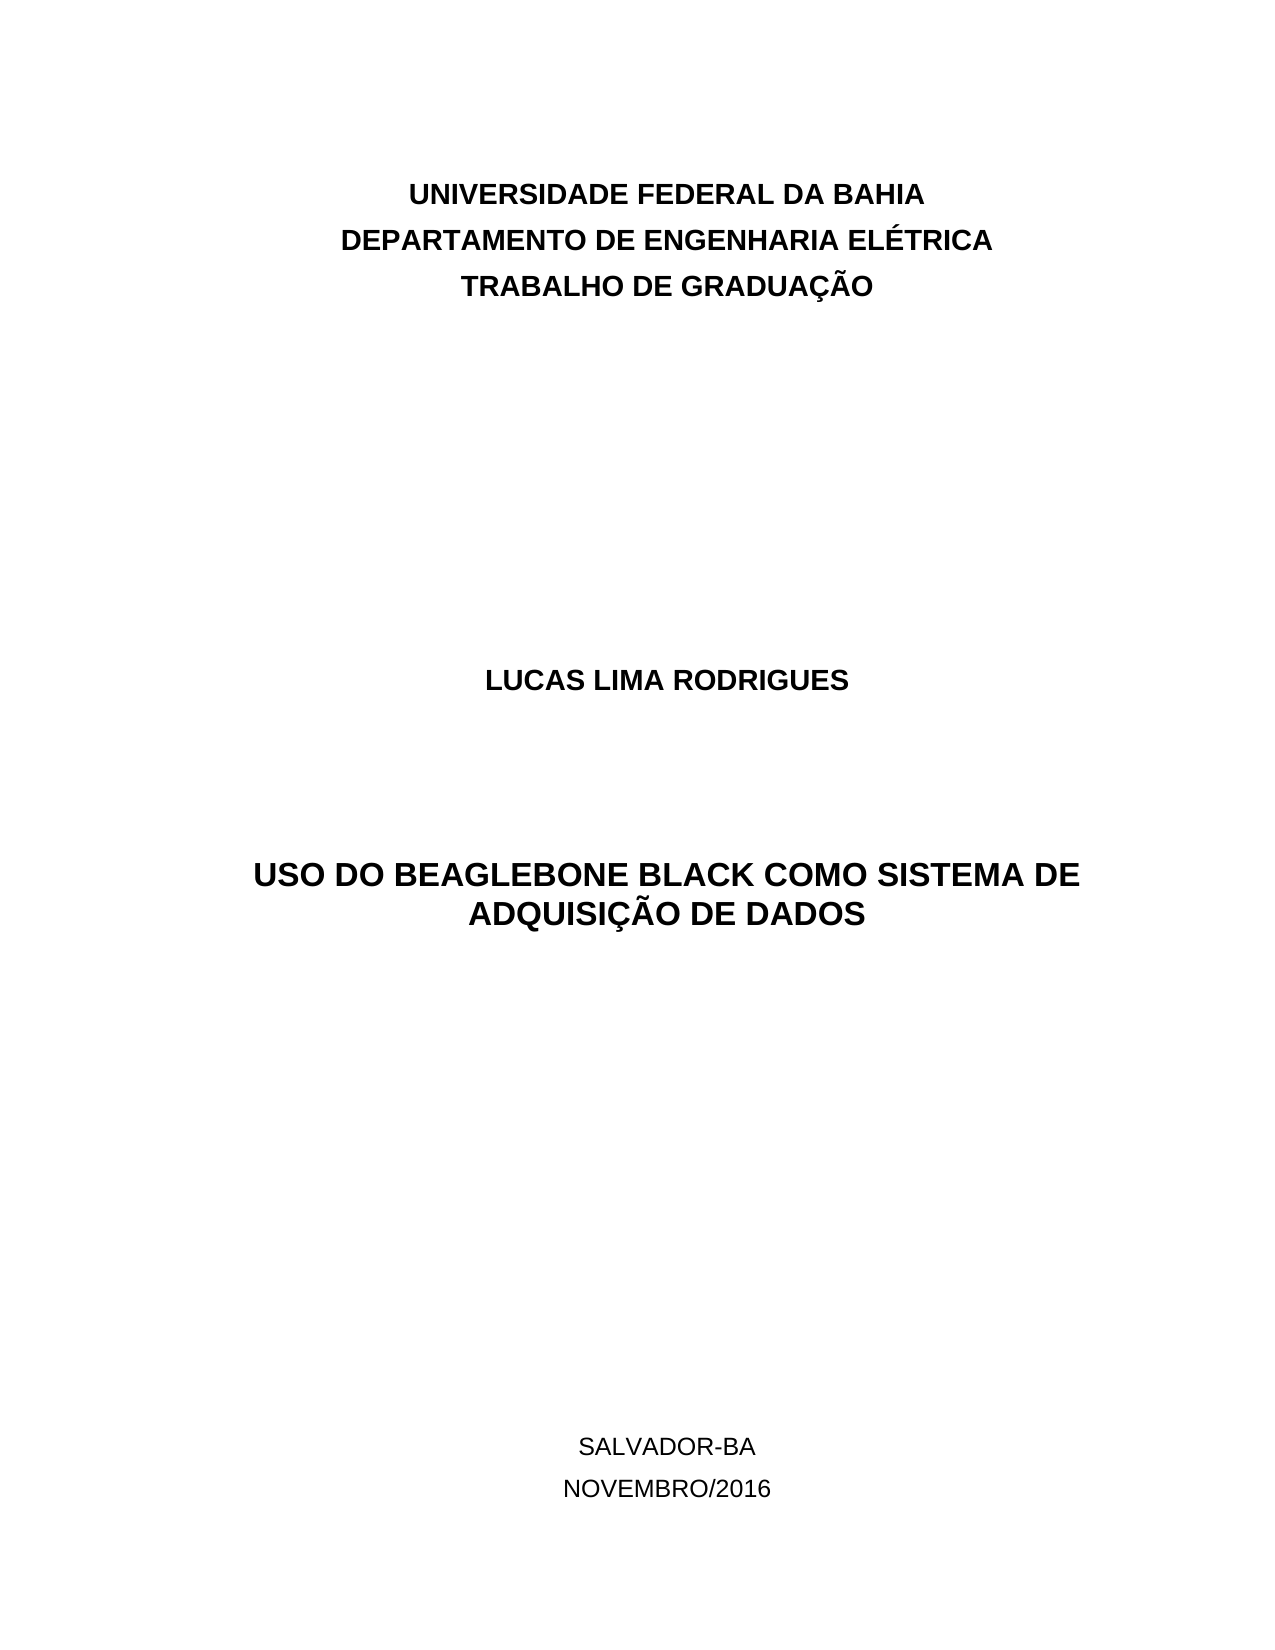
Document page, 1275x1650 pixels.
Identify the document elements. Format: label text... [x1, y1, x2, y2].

table_cell [177, 269, 1157, 315]
table_cell [177, 709, 1157, 944]
table_header [177, 177, 1157, 223]
table_cell Lucas lima Rodrigues [177, 315, 1157, 709]
table_cell [177, 223, 1157, 269]
table_cell novembro/2016 [177, 1474, 1157, 1515]
table_cell [177, 945, 1157, 1473]
